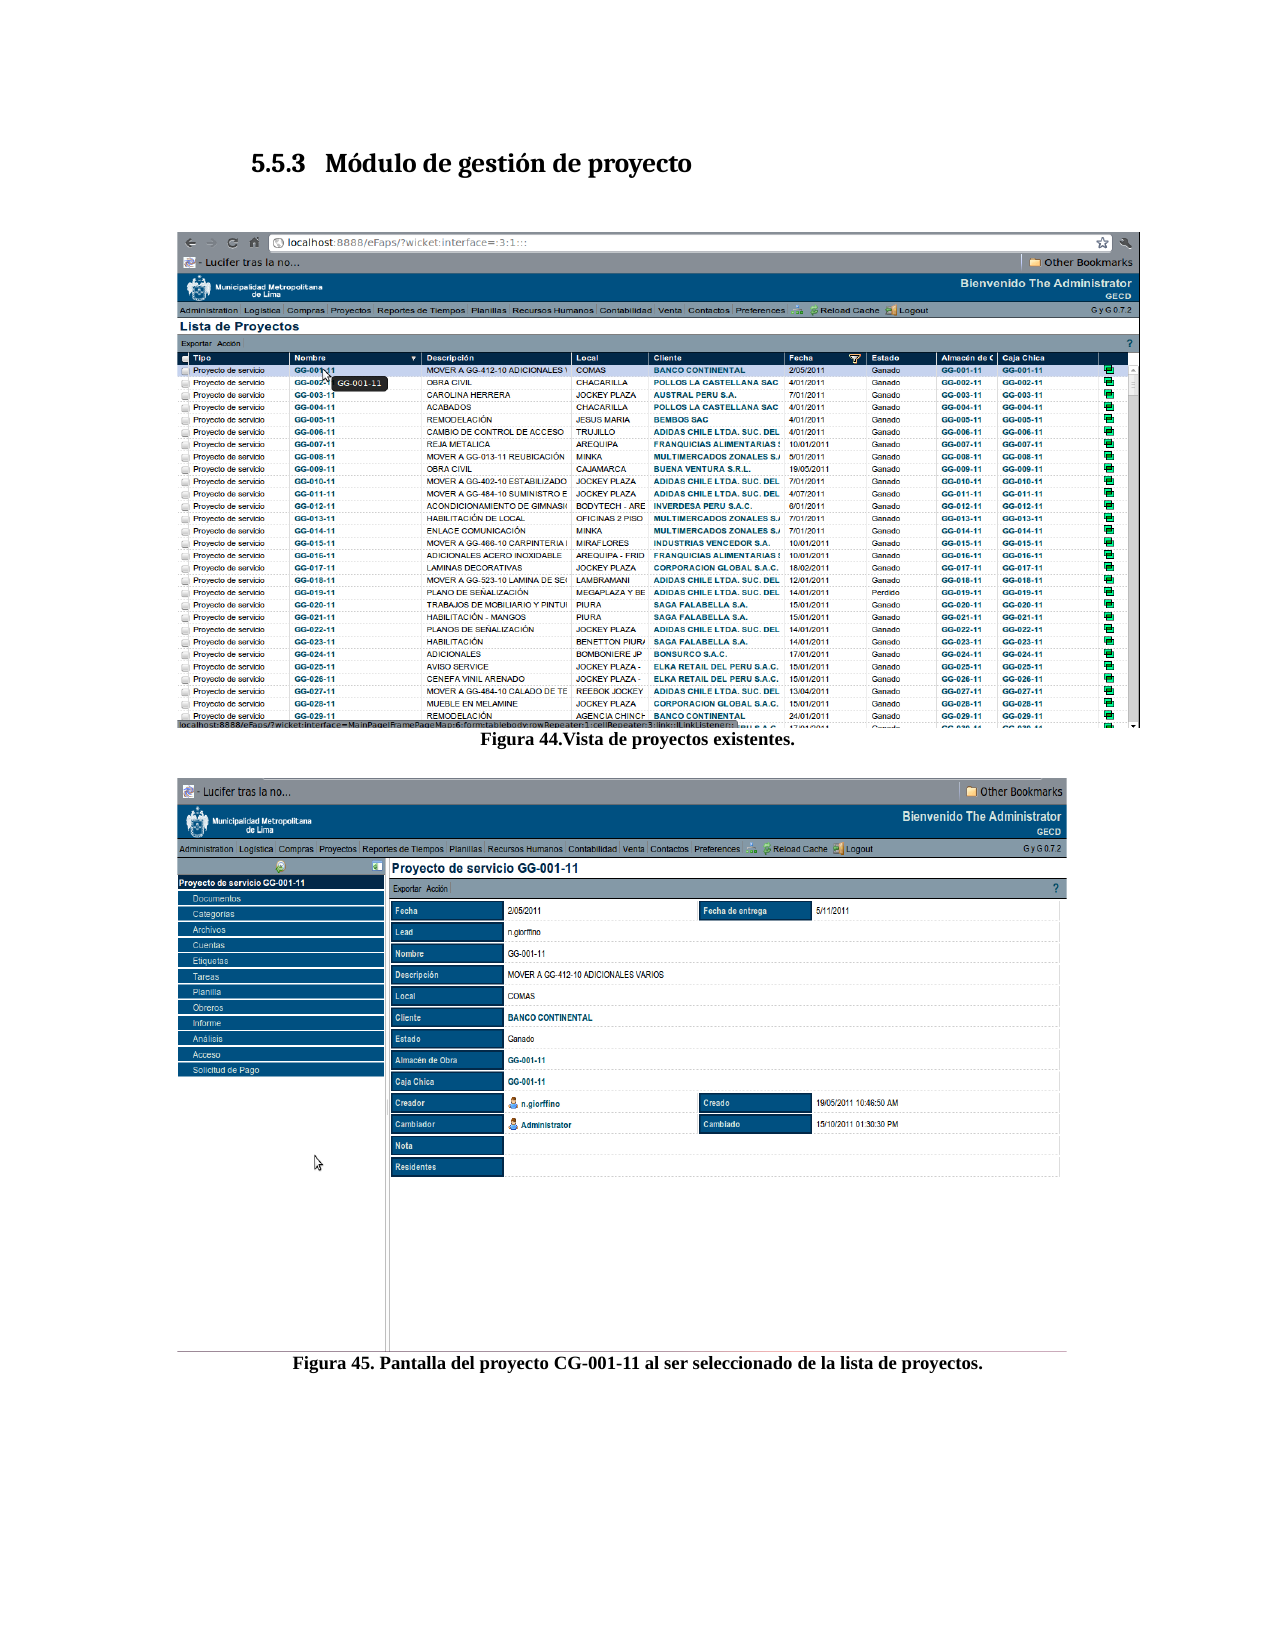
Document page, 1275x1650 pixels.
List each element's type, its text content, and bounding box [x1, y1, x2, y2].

text Figura 45. Pantalla del proyecto CG-001-11 al ser seleccionado de la lista de proyectos. [177, 1352, 1098, 1373]
subtitle 5.5.3 Módulo de gestión de proyecto [251, 148, 1098, 179]
text Figura 44.Vista de proyectos existentes. [177, 728, 1098, 749]
picture [177, 778, 1067, 1352]
picture [177, 232, 1140, 728]
